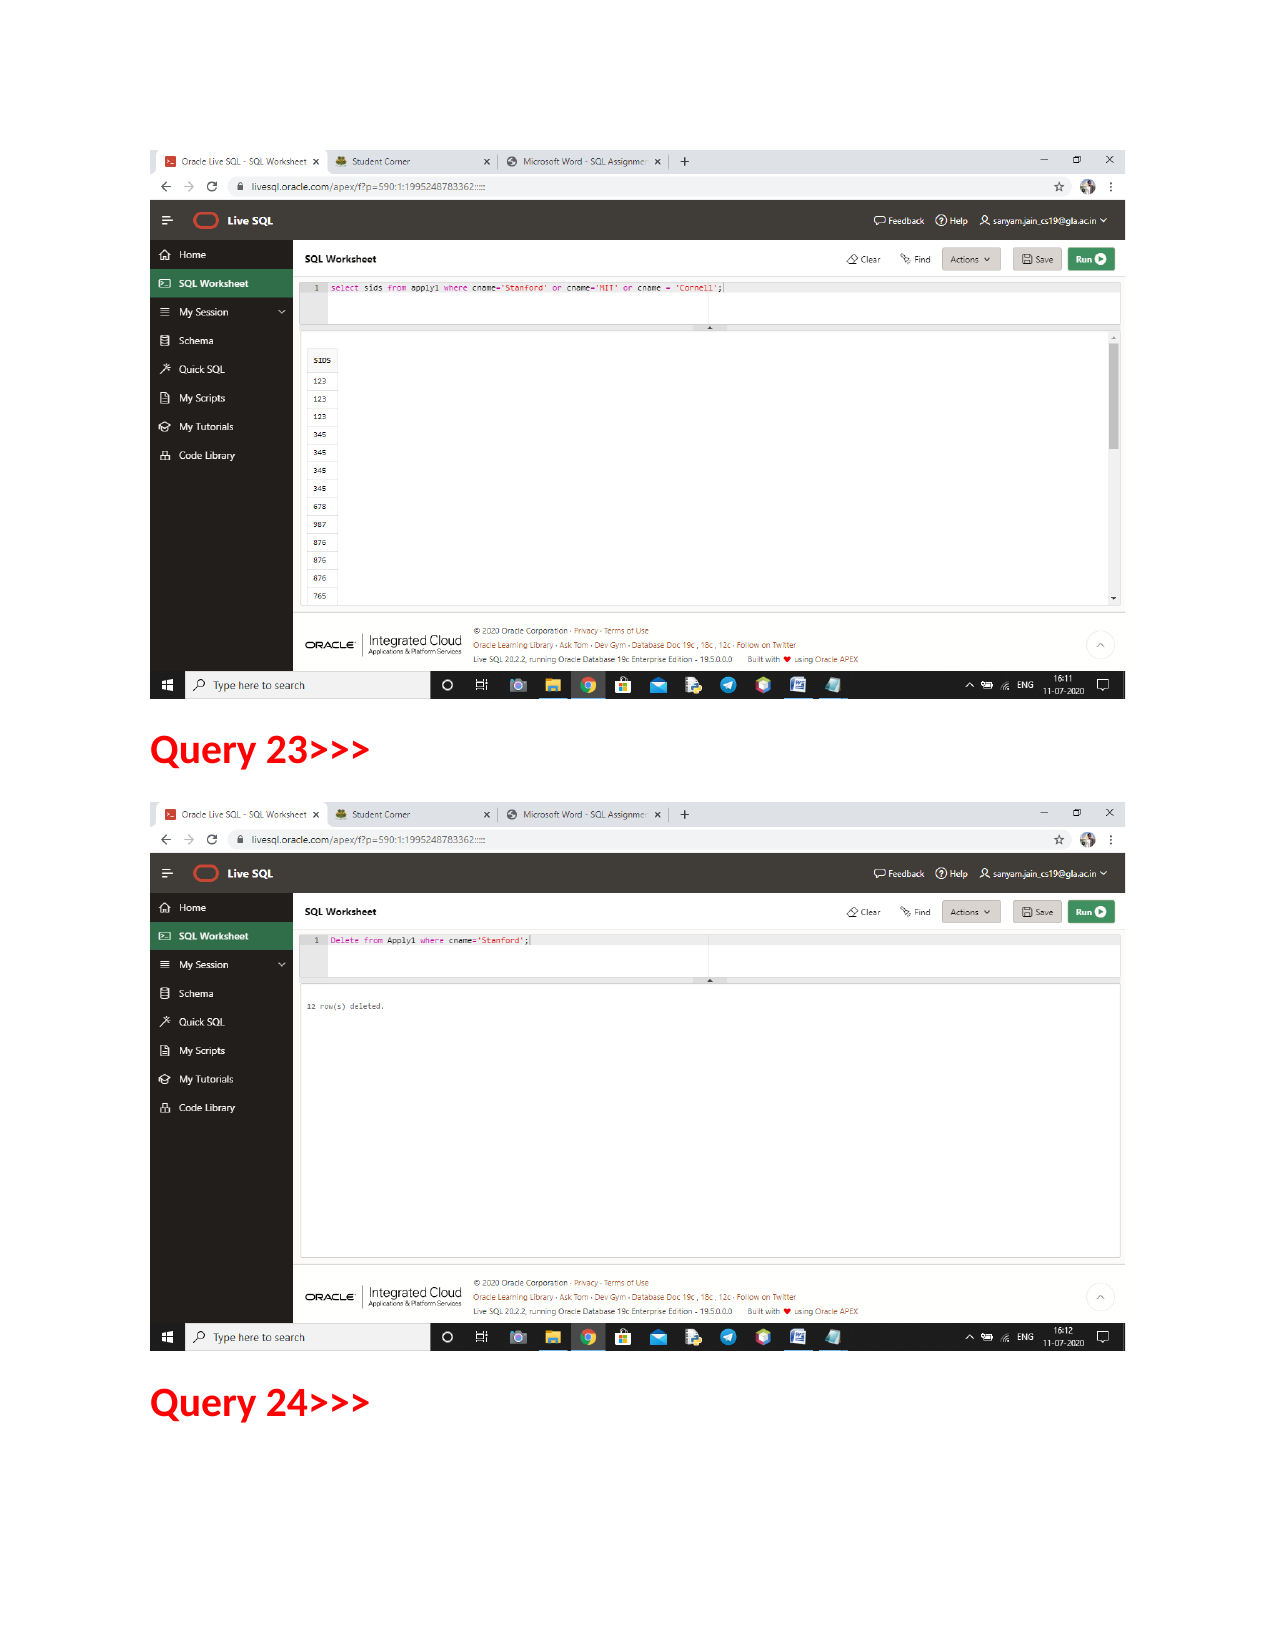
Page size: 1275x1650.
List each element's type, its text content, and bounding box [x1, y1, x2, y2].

text Query 24>>> [150, 1376, 1125, 1426]
picture [150, 802, 1125, 1351]
picture [150, 150, 1125, 699]
text Query 23>>> [150, 723, 1125, 774]
